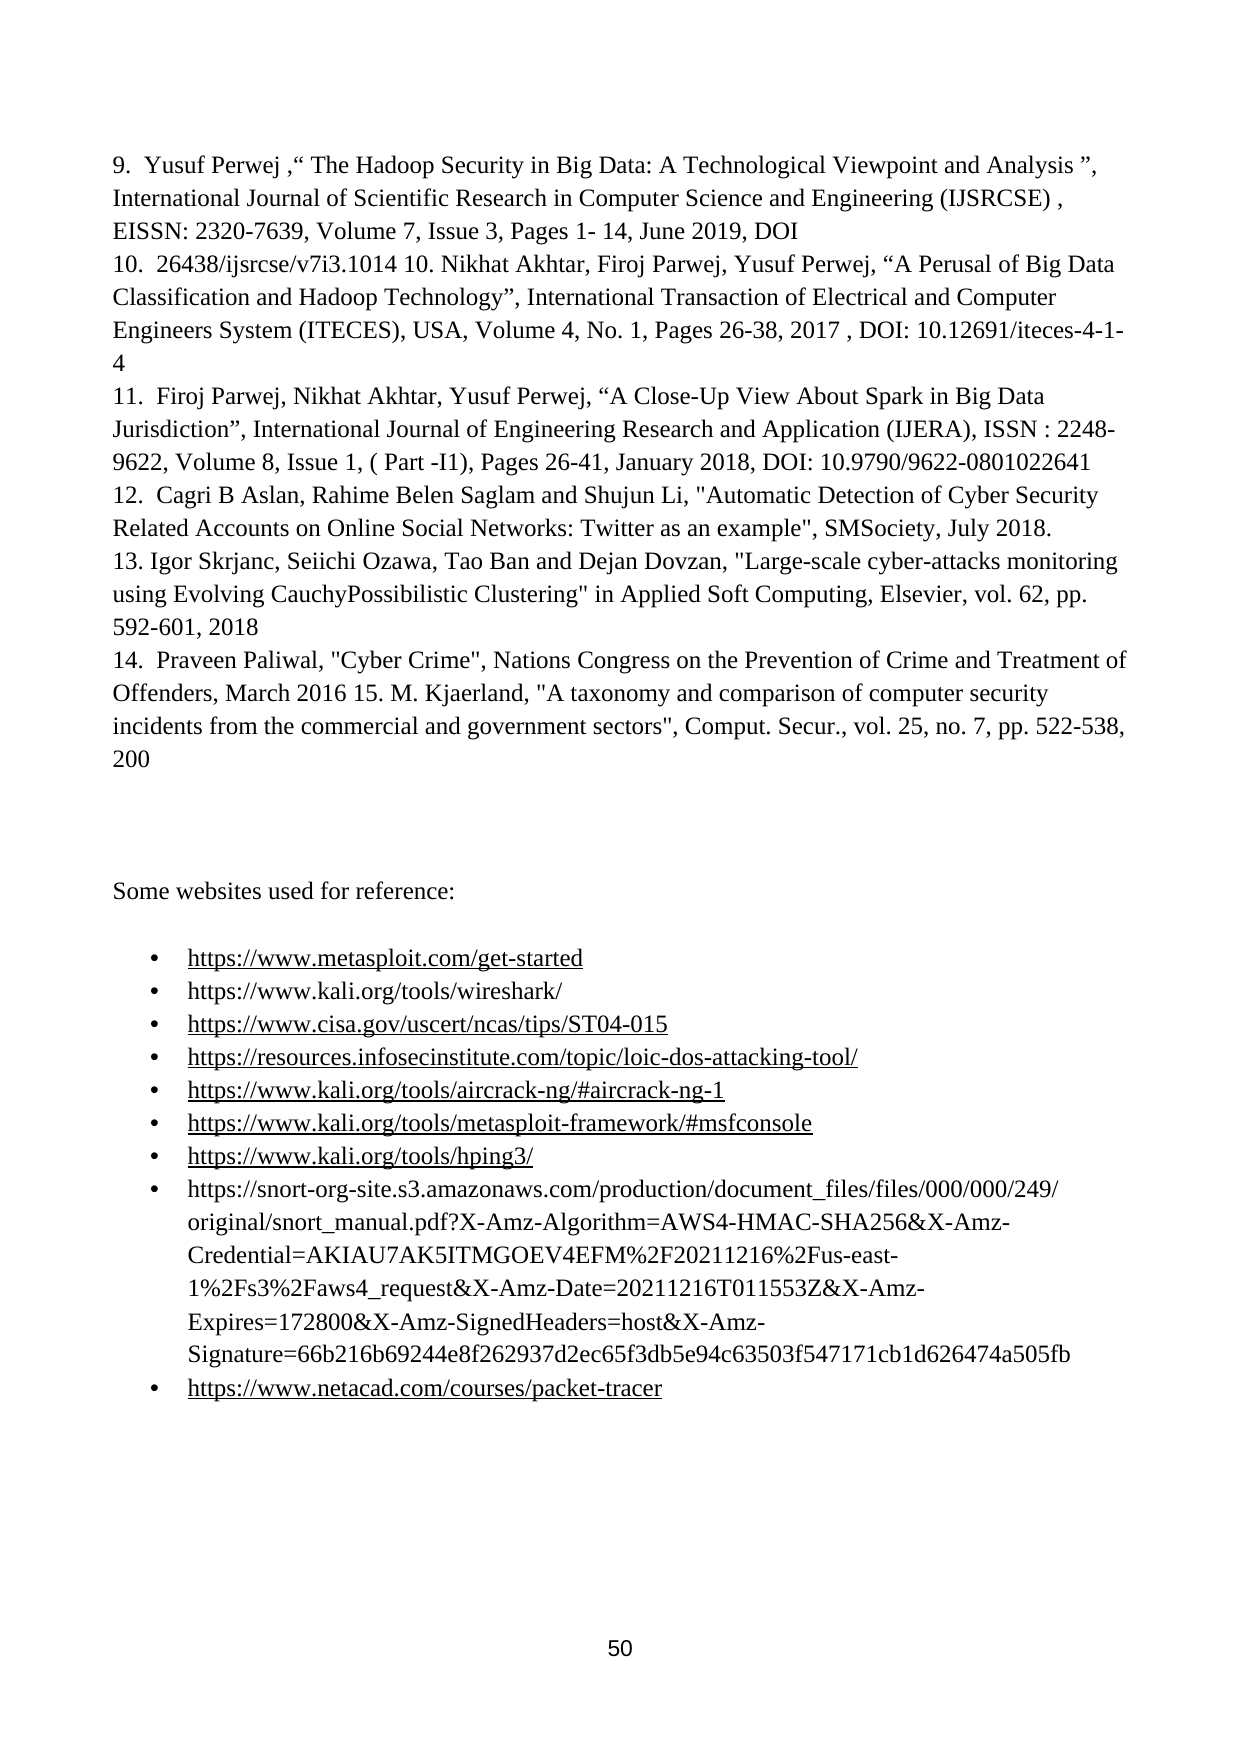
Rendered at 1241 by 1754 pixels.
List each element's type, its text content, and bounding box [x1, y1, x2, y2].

list https://www.kali.org/tools/wireshark/ [150, 976, 1128, 1004]
list https://www.metasploit.com/get-started [150, 942, 1128, 971]
list https://snort-org-site.s3.amazonaws.com/production/document_files/files/000/000/249/original/snort_manual.pdf?X-Amz-Algorithm=AWS4-HMAC-SHA256&X-Amz-Credential=AKIAU7AK5ITMGOEV4EFM%2F20211216%2Fus-east-1%2Fs3%2Faws4_request&X-Amz-Date=20211216T011553Z&X-Amz-Expires=172800&X-Amz-SignedHeaders=host&X-Amz-Signature=66b216b69244e8f262937d2ec65f3db5e94c63503f547171cb1d626474a505fb [150, 1174, 1128, 1368]
text Some websites used for reference: [112, 876, 1128, 905]
text 10. 26438/ijsrcse/v7i3.1014 10. Nikhat Akhtar, Firoj Parwej, Yusuf Perwej, “A Perusal of Big Data Classification and Hadoop Technology”, International Transaction of Electrical and Computer Engineers System (ITECES), USA, Volume 4, No. 1, Pages 26-38, 2017 , DOI: 10.12691/iteces-4-1-4 [112, 249, 1128, 377]
list https://www.kali.org/tools/metasploit-framework/#msfconsole [150, 1108, 1128, 1137]
text 12. Cagri B Aslan, Rahime Belen Saglam and Shujun Li, "Automatic Detection of Cyber Security Related Accounts on Online Social Networks: Twitter as an example", SMSociety, July 2018. [112, 480, 1128, 542]
list https://www.cisa.gov/uscert/ncas/tips/ST04-015 [150, 1009, 1128, 1038]
list https://www.netacad.com/courses/packet-tracer [150, 1373, 1128, 1401]
text 13. Igor Skrjanc, Seiichi Ozawa, Tao Ban and Dejan Dovzan, "Large-scale cyber-attacks monitoring using Evolving CauchyPossibilistic Clustering" in Applied Soft Computing, Elsevier, vol. 62, pp. 592-601, 2018 [112, 546, 1128, 641]
list https://resources.infosecinstitute.com/topic/loic-dos-attacking-tool/ [150, 1042, 1128, 1071]
list https://www.kali.org/tools/aircrack-ng/#aircrack-ng-1 [150, 1075, 1128, 1104]
text 11. Firoj Parwej, Nikhat Akhtar, Yusuf Perwej, “A Close-Up View About Spark in Big Data Jurisdiction”, International Journal of Engineering Research and Application (IJERA), ISSN : 2248- 9622, Volume 8, Issue 1, ( Part -I1), Pages 26-41, January 2018, DOI: 10.9790/9622-0801022641 [112, 381, 1128, 476]
text 9. Yusuf Perwej ,“ The Hadoop Security in Big Data: A Technological Viewpoint and Analysis ”, International Journal of Scientific Research in Computer Science and Engineering (IJSRCSE) , EISSN: 2320-7639, Volume 7, Issue 3, Pages 1- 14, June 2019, DOI [112, 150, 1128, 245]
list https://www.kali.org/tools/hping3/ [150, 1141, 1128, 1170]
text 14. Praveen Paliwal, "Cyber Crime", Nations Congress on the Prevention of Crime and Treatment of Offenders, March 2016 15. M. Kjaerland, "A taxonomy and comparison of computer security incidents from the commercial and government sectors", Comput. Secur., vol. 25, no. 7, pp. 522-538, 200 [112, 645, 1128, 773]
